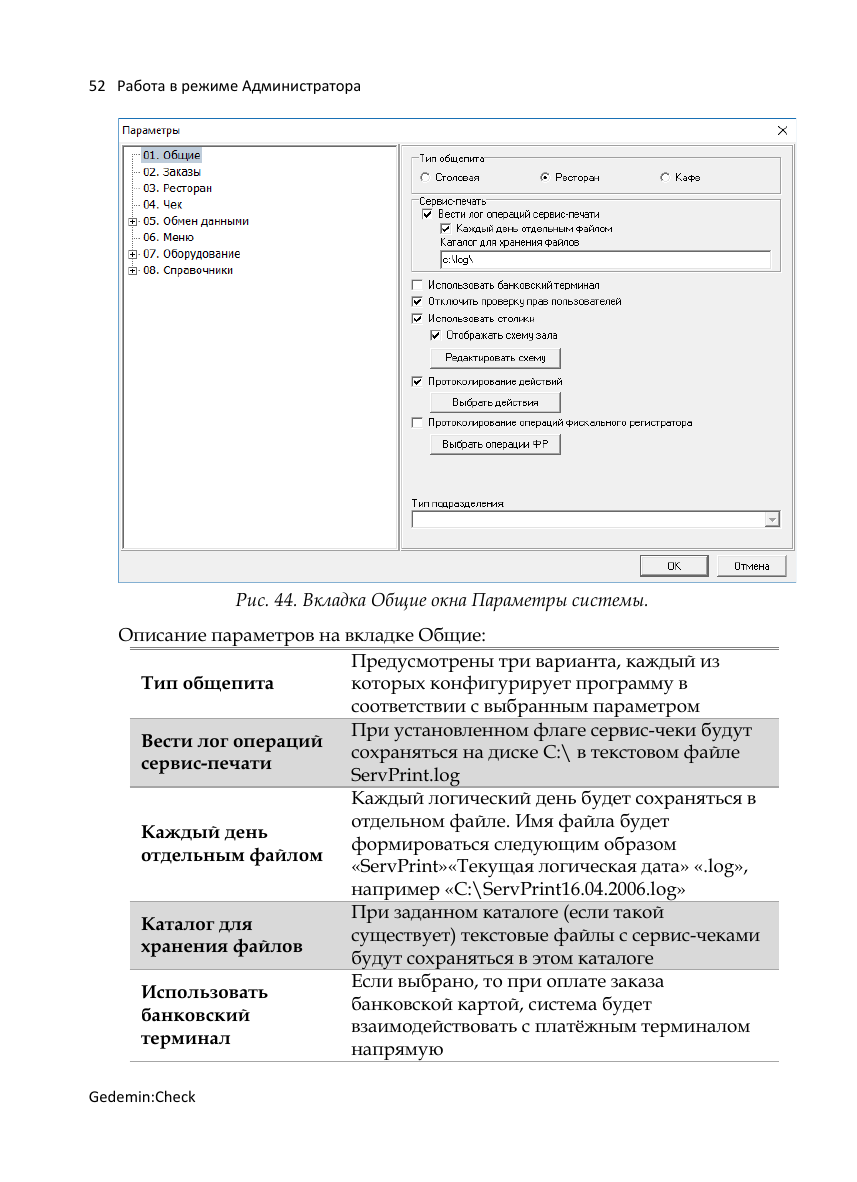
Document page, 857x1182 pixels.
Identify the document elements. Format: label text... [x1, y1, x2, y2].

picture [118, 118, 797, 583]
table_cell Каждый логический день будет сохраняться в отдельном файле. Имя файла будет формироваться следующим образом «ServPrint»«Текущая логическая дата» «.log», например «C:\ServPrint16.04.2006.log» [340, 788, 779, 901]
table_cell Вести лог операций сервис-печати [130, 719, 340, 786]
table_cell Каждый день отдельным файлом [130, 788, 340, 901]
table_cell При заданном каталоге (если такой существует) текстовые файлы с сервис-чеками будут сохраняться в этом каталоге [340, 902, 779, 969]
table_cell Каталог для хранения файлов [130, 902, 340, 969]
text Рис. 44. Вкладка Общие окна Параметры системы. [89, 589, 768, 612]
table_cell При установленном флаге сервис-чеки будут сохраняться на диске С:\ в текстовом файле ServPrint.log [340, 719, 779, 786]
table_header Предусмотрены три варианта, каждый из которых конфигурирует программу в соответствии с выбранным параметром [340, 650, 779, 718]
table_header Тип общепита [130, 650, 340, 718]
table_cell Использовать банковский терминал [130, 970, 340, 1061]
table_cell Если выбрано, то при оплате заказа банковской картой, система будет взаимодействовать с платёжным терминалом напрямую [340, 970, 779, 1061]
text Описание параметров на вкладке Общие: [89, 624, 768, 647]
